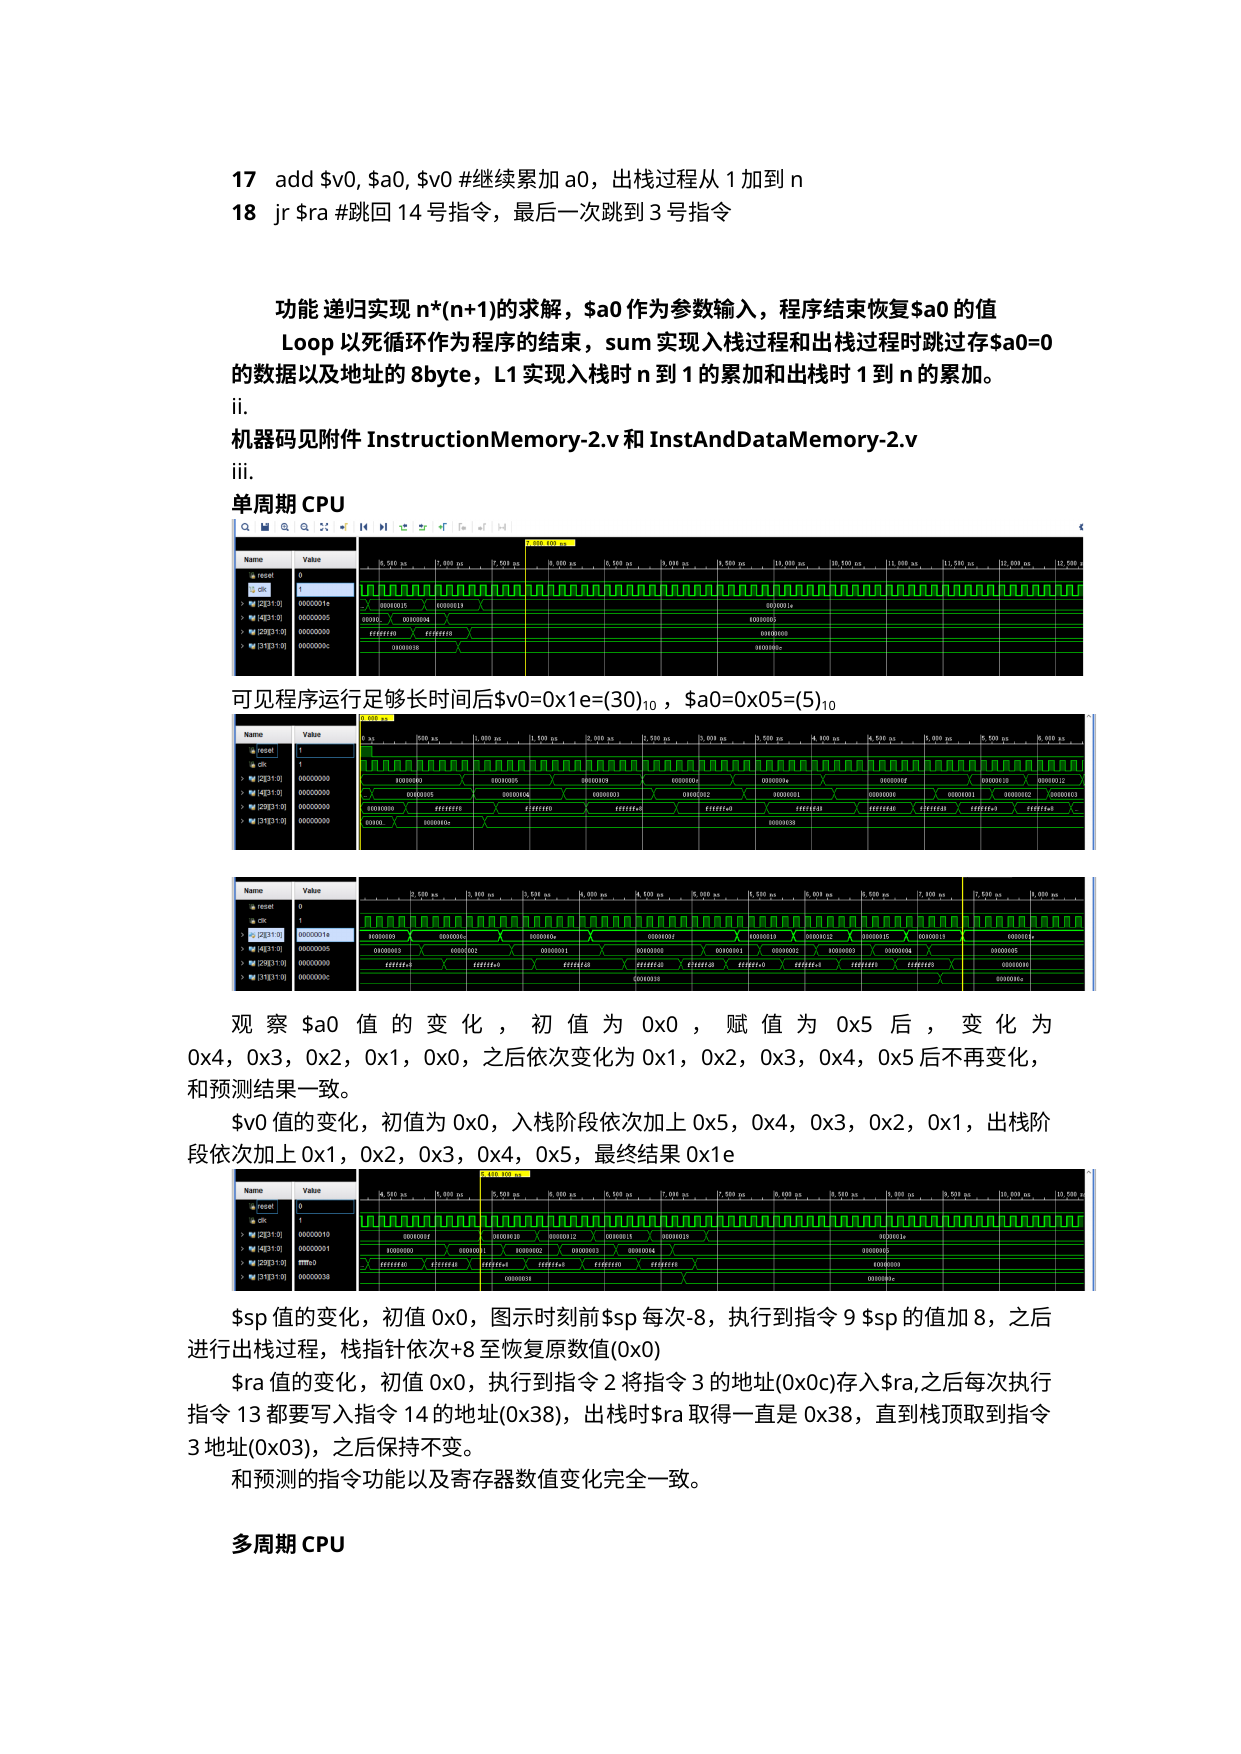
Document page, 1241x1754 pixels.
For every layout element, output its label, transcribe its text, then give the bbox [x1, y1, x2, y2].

picture [231, 1169, 1097, 1291]
text 观察$a0值的变化，初值为0x0，赋值为0x5后，变化为0x4，0x3，0x2，0x1，0x0，之后依次变化为0x1，0x2，0x3，0x4，0x5后不再变化，和预测结果一致。 [187, 1007, 1053, 1104]
text ii. [187, 389, 1053, 422]
picture [231, 519, 1084, 676]
text iii. [187, 454, 1053, 487]
text 和预测的指令功能以及寄存器数值变化完全一致。 [187, 1462, 1053, 1494]
text $sp值的变化，初值0x0，图示时刻前$sp每次-8，执行到指令9 $sp的值加8，之后进行出栈过程，栈指针依次+8至恢复原数值(0x0) [187, 1299, 1053, 1364]
text 17 add $v0, $a0, $v0 #继续累加a0，出栈过程从1加到n [231, 162, 1053, 194]
picture [231, 714, 1097, 850]
text 功能 递归实现n*(n+1)的求解，$a0作为参数输入，程序结束恢复$a0的值 [231, 292, 1053, 324]
text $v0值的变化，初值为0x0，入栈阶段依次加上0x5，0x4，0x3，0x2，0x1，出栈阶段依次加上0x1，0x2，0x3，0x4，0x5，最终结果0x1e [187, 1104, 1053, 1169]
text Loop以死循环作为程序的结束，sum实现入栈过程和出栈过程时跳过存$a0=0的数据以及地址的8byte，L1实现入栈时n到1的累加和出栈时1到n的累加。 [231, 324, 1053, 389]
text $ra值的变化，初值0x0，执行到指令2将指令3的地址(0x0c)存入$ra,之后每次执行指令13都要写入指令14的地址(0x38)，出栈时$ra取得一直是0x38，直到栈顶取到指令3地址(0x03)，之后保持不变。 [187, 1364, 1053, 1462]
text 多周期CPU [187, 1527, 1053, 1559]
text 可见程序运行足够长时间后$v0=0x1e=(30)10 ，$a0=0x05=(5)10 [187, 682, 1053, 714]
text 单周期CPU [187, 487, 1053, 519]
picture [231, 877, 1097, 991]
text 18 jr $ra #跳回14号指令，最后一次跳到3号指令 [231, 194, 1053, 227]
text 机器码见附件InstructionMemory-2.v和InstAndDataMemory-2.v [187, 422, 1053, 454]
